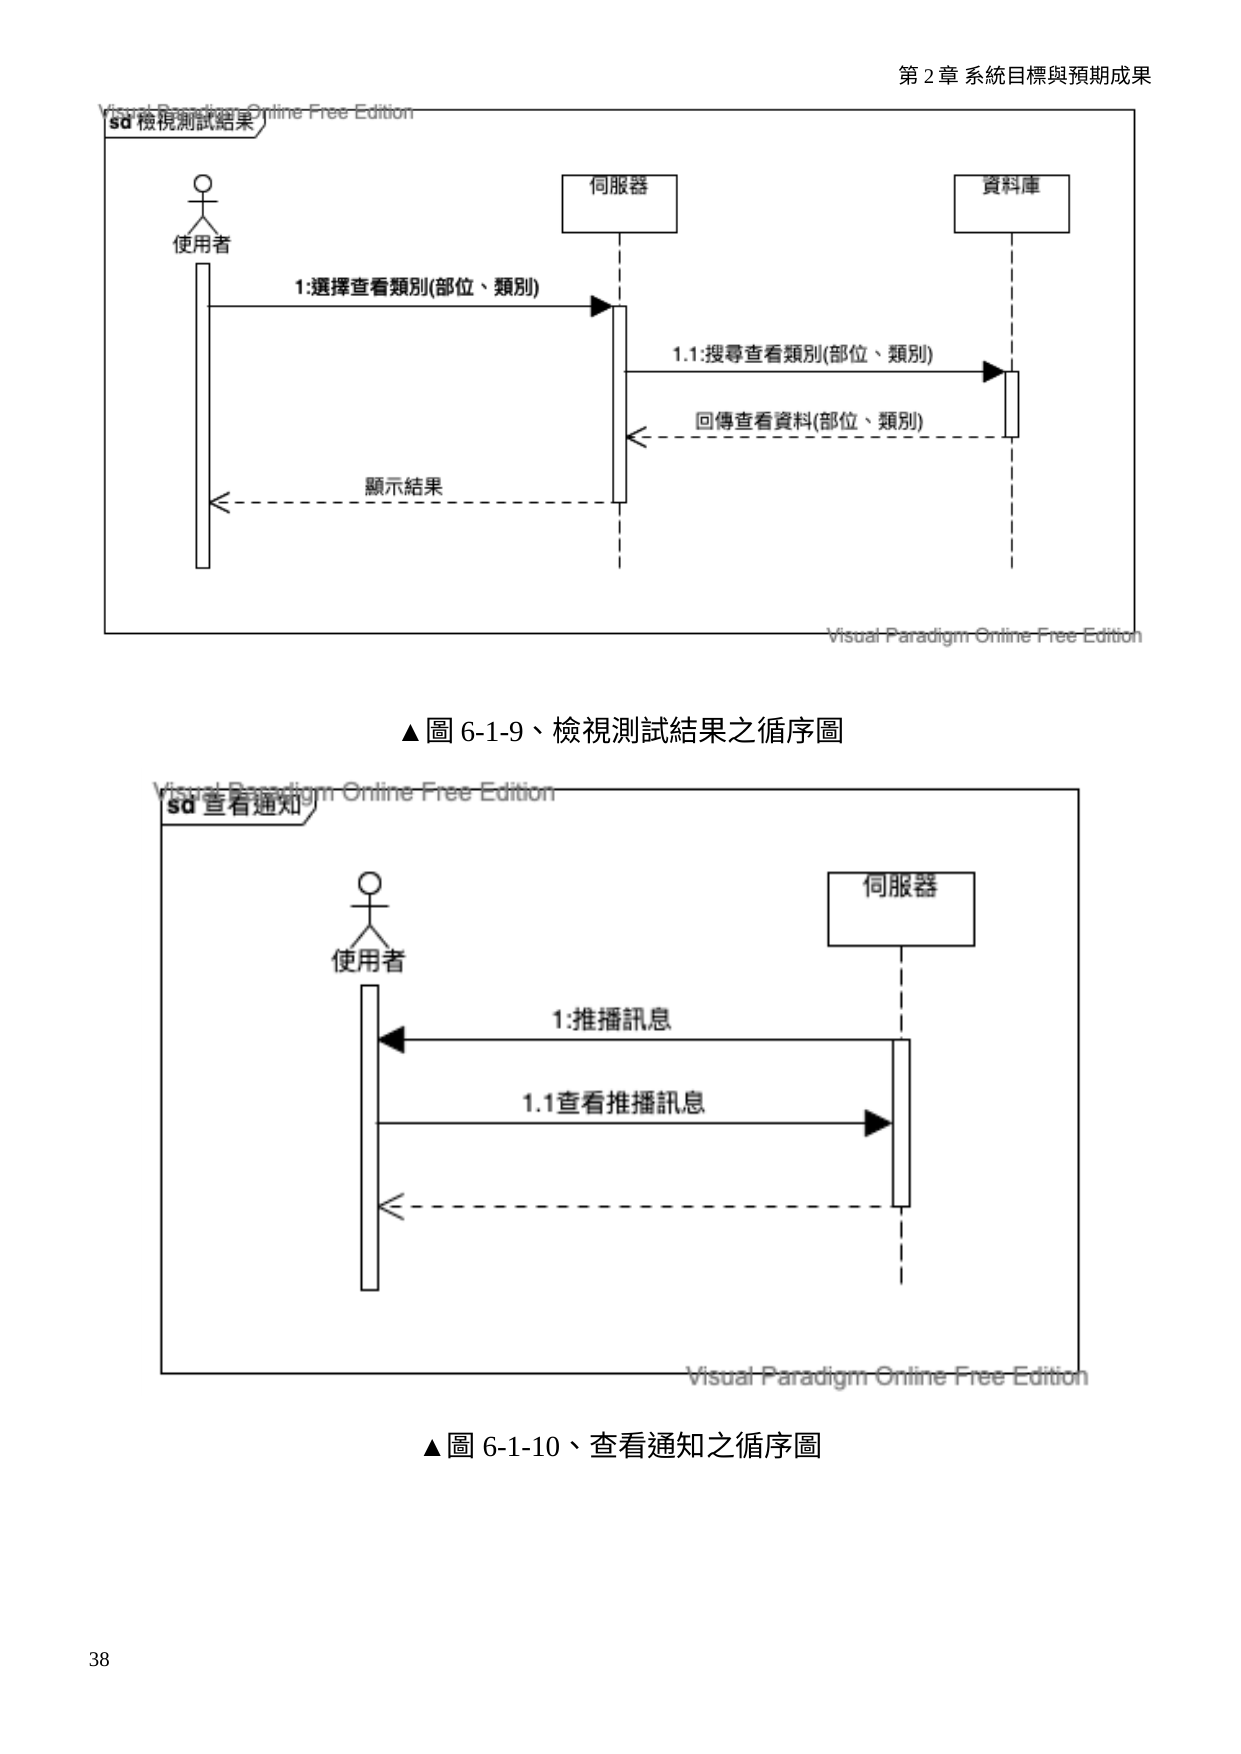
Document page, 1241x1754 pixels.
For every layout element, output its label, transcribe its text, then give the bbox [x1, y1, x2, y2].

picture [88, 94, 1152, 651]
picture [140, 768, 1100, 1396]
